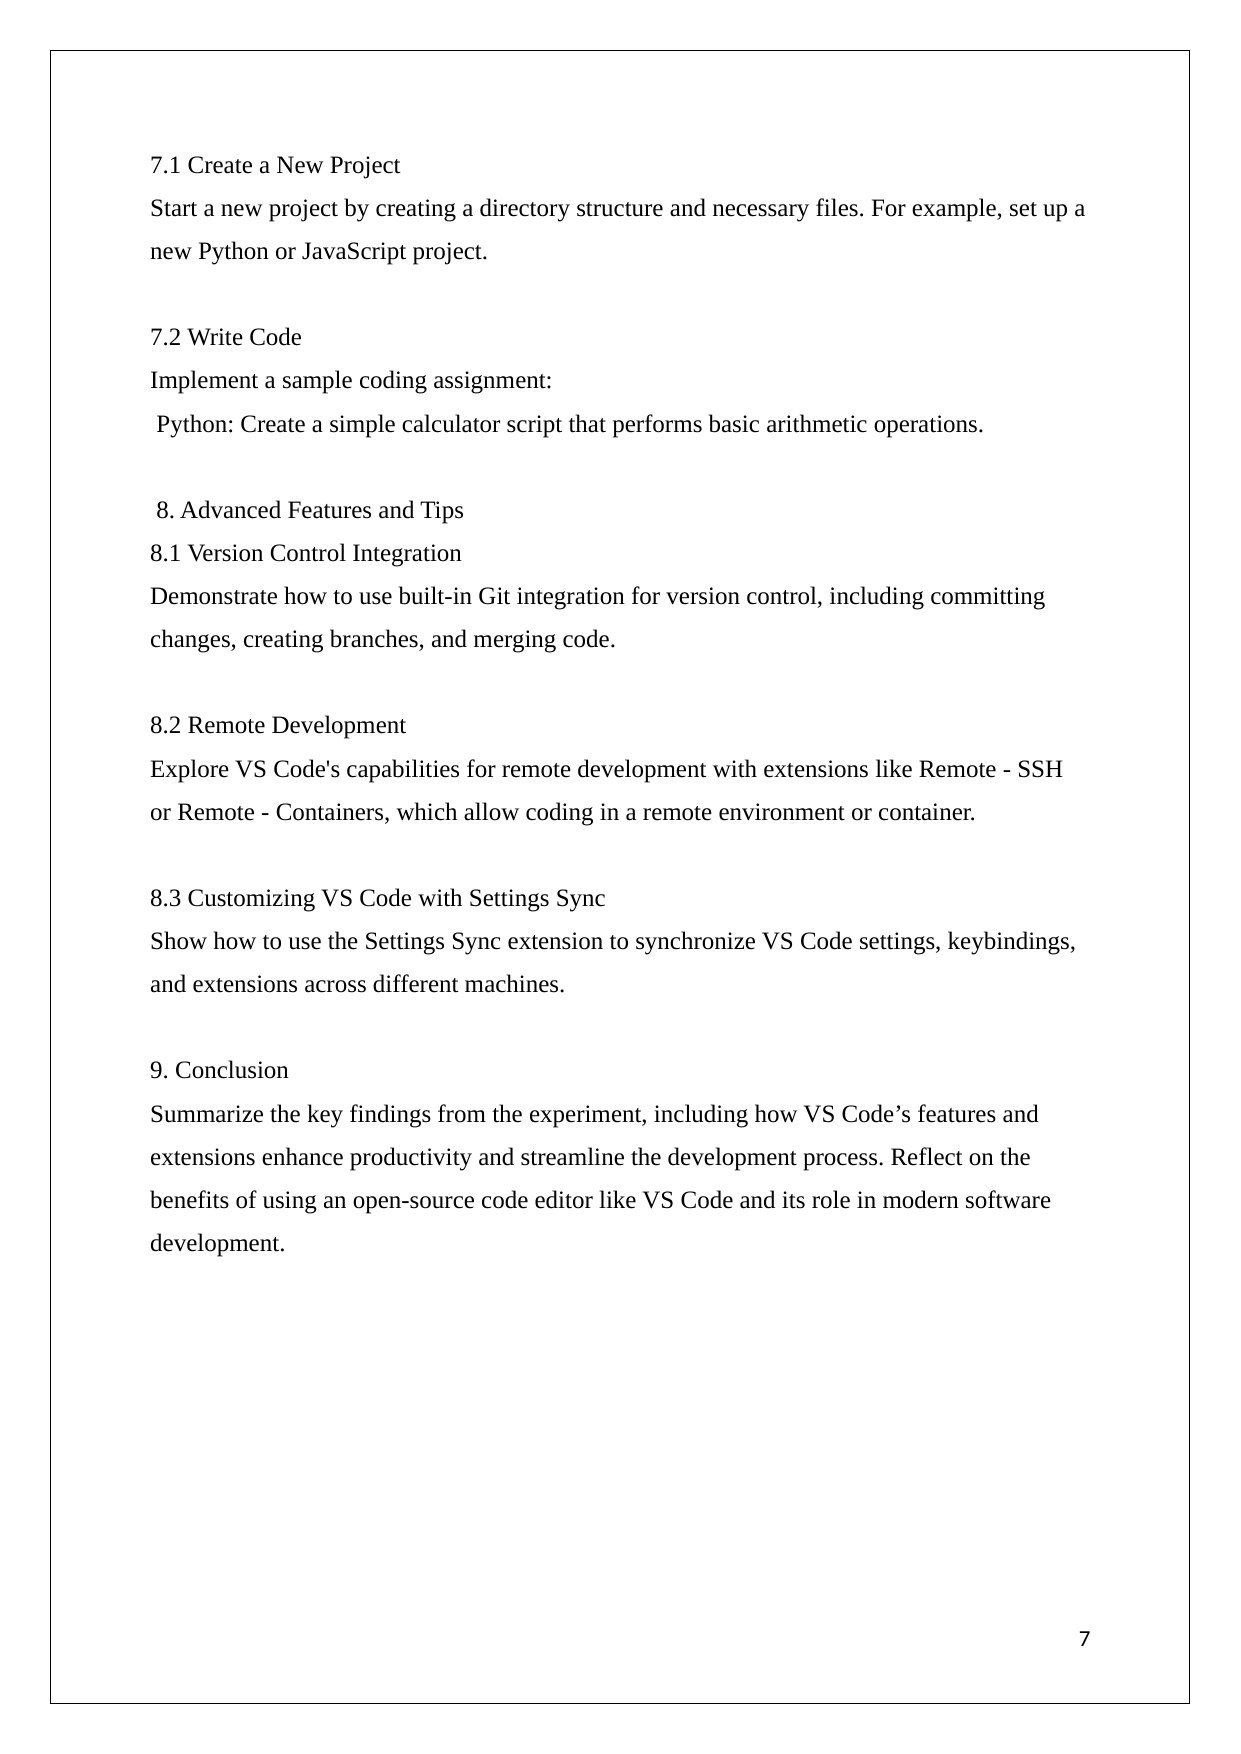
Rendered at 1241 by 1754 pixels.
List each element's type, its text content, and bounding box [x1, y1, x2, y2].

text Show how to use the Settings Sync extension to synchronize VS Code settings, keybindings, and extensions across different machines. [150, 926, 1090, 998]
text Python: Create a simple calculator script that performs basic arithmetic operations. [150, 409, 1090, 437]
text 8. Advanced Features and Tips [150, 495, 1090, 524]
text 8.1 Version Control Integration [150, 538, 1090, 567]
text 9. Conclusion [150, 1056, 1090, 1084]
text 7.2 Write Code [150, 322, 1090, 351]
text Summarize the key findings from the experiment, including how VS Code’s features and extensions enhance productivity and streamline the development process. Reflect on the benefits of using an open-source code editor like VS Code and its role in modern software development. [150, 1099, 1090, 1257]
text Implement a sample coding assignment: [150, 366, 1090, 394]
text 7.1 Create a New Project [150, 150, 1090, 179]
text Explore VS Code's capabilities for remote development with extensions like Remote - SSH or Remote - Containers, which allow coding in a remote environment or container. [150, 754, 1090, 826]
text 8.3 Customizing VS Code with Settings Sync [150, 883, 1090, 912]
text Demonstrate how to use built-in Git integration for version control, including committing changes, creating branches, and merging code. [150, 581, 1090, 653]
text 8.2 Remote Development [150, 711, 1090, 739]
text Start a new project by creating a directory structure and necessary files. For example, set up a new Python or JavaScript project. [150, 193, 1090, 265]
